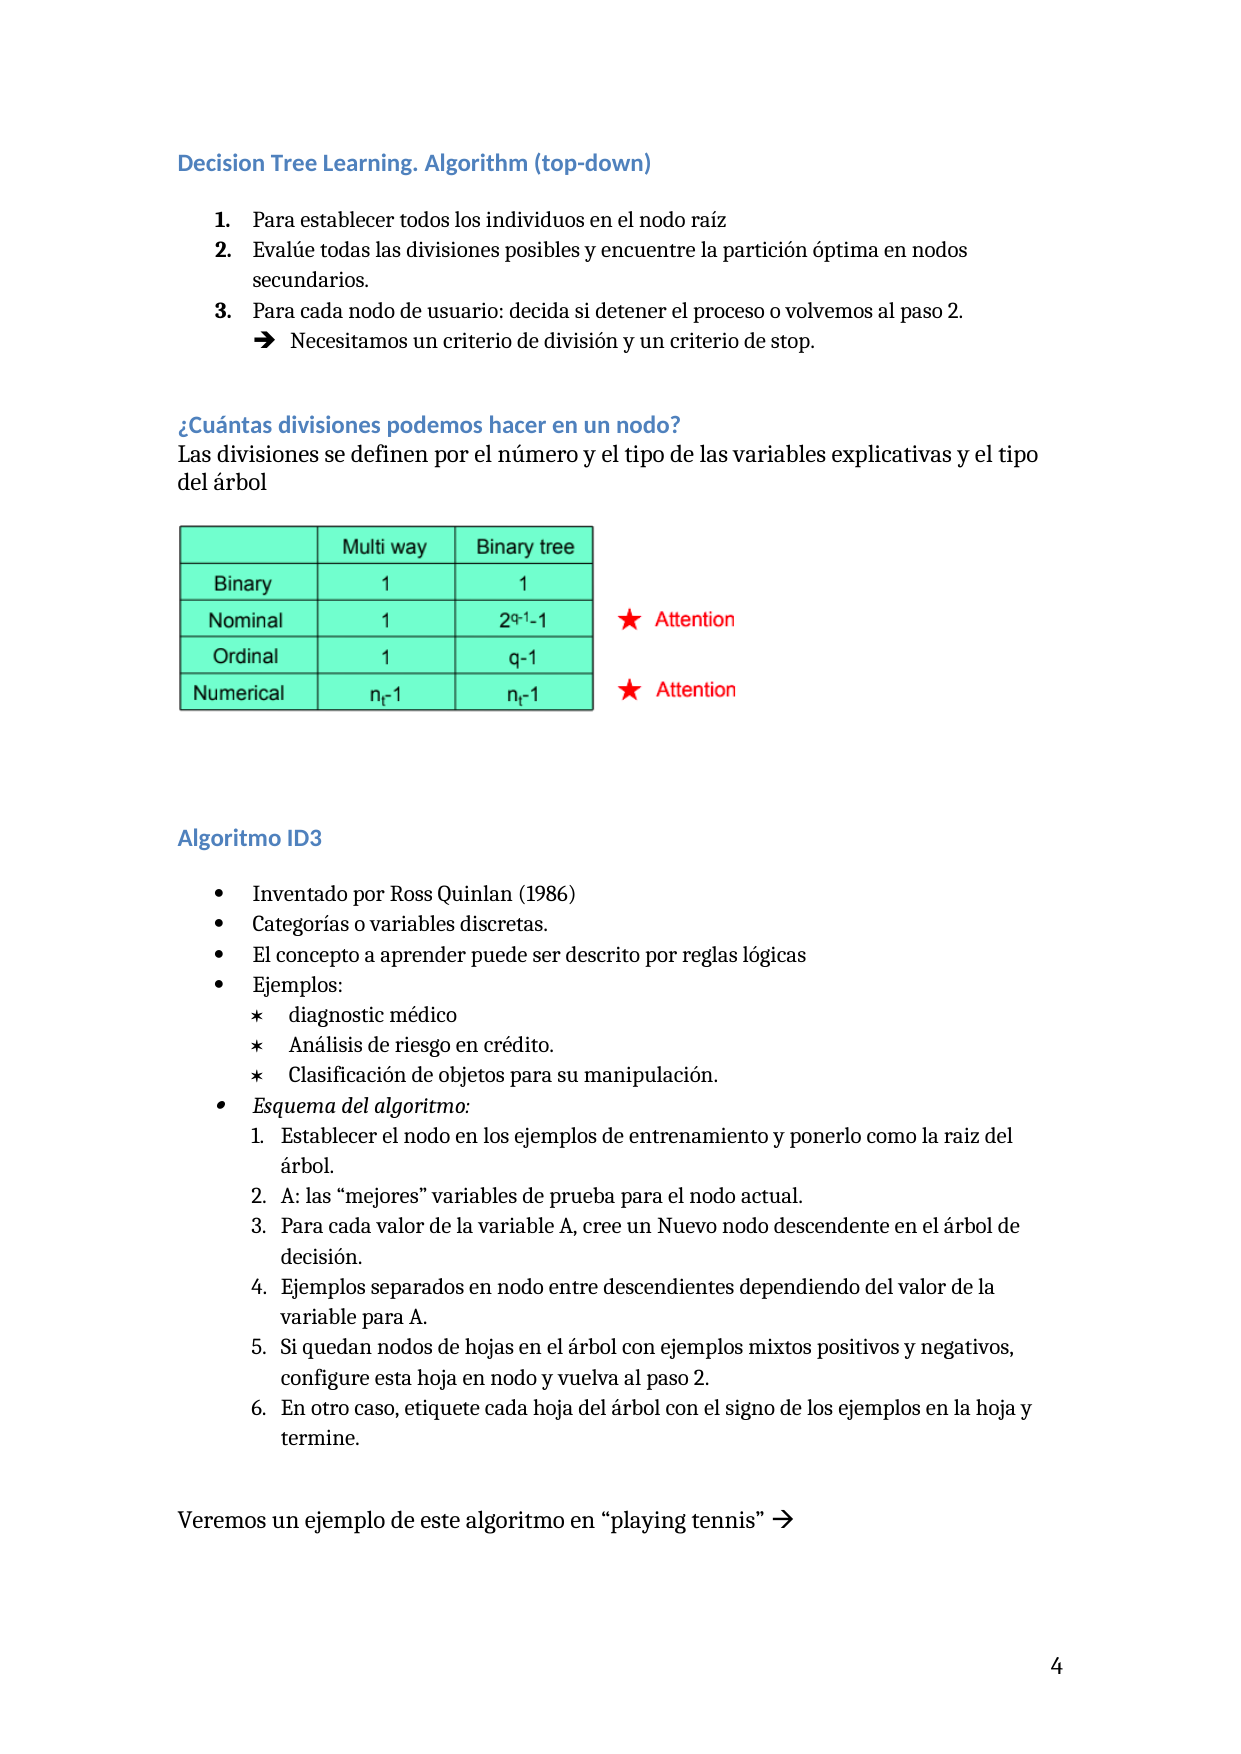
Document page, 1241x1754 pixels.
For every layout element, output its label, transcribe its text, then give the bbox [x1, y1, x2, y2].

list Para cada nodo de usuario: decida si detener el proceso o volvemos al paso 2. [215, 297, 1063, 324]
list Ejemplos separados en nodo entre descendientes dependiendo del valor de la variable para A. [251, 1274, 1063, 1330]
list Clasificación de objetos para su manipulación. [251, 1062, 1063, 1088]
list Evalúe todas las divisiones posibles y encuentre la partición óptima en nodos secundarios. [215, 237, 1063, 294]
list Esquema del algoritmo: [215, 1092, 1063, 1119]
list Inventado por Ross Quinlan (1986) [215, 881, 1063, 907]
subtitle ¿Cuántas divisiones podemos hacer en un nodo? [177, 409, 1063, 439]
list Análisis de riesgo en crédito. [251, 1032, 1063, 1058]
list En otro caso, etiquete cada hoja del árbol con el signo de los ejemplos en la hoja y termine. [251, 1394, 1063, 1451]
list Para cada valor de la variable A, cree un Nuevo nodo descendente en el árbol de decisión. [251, 1213, 1063, 1270]
list A: las “mejores” variables de prueba para el nodo actual. [251, 1183, 1063, 1209]
list Categorías o variables discretas. [215, 911, 1063, 937]
picture [177, 525, 750, 715]
list Si quedan nodos de hojas en el árbol con ejemplos mixtos positivos y negativos, configure esta hoja en nodo y vuelva al paso 2. [251, 1334, 1063, 1391]
subtitle Decision Tree Learning. Algorithm (top-down) [177, 148, 1063, 178]
text Las divisiones se definen por el número y el tipo de las variables explicativas y el tipo del árbol [177, 439, 1063, 497]
list Ejemplos: [215, 972, 1063, 998]
text Veremos un ejemplo de este algoritmo en “playing tennis” [177, 1506, 1063, 1535]
list Para establecer todos los individuos en el nodo raíz [215, 207, 1063, 233]
list diagnostic médico [251, 1002, 1063, 1028]
list El concepto a aprender puede ser descrito por reglas lógicas [215, 941, 1063, 968]
list Necesitamos un criterio de división y un criterio de stop. [252, 328, 1063, 354]
subtitle Algoritmo ID3 [177, 822, 1063, 852]
list Establecer el nodo en los ejemplos de entrenamiento y ponerlo como la raiz del árbol. [251, 1123, 1063, 1179]
